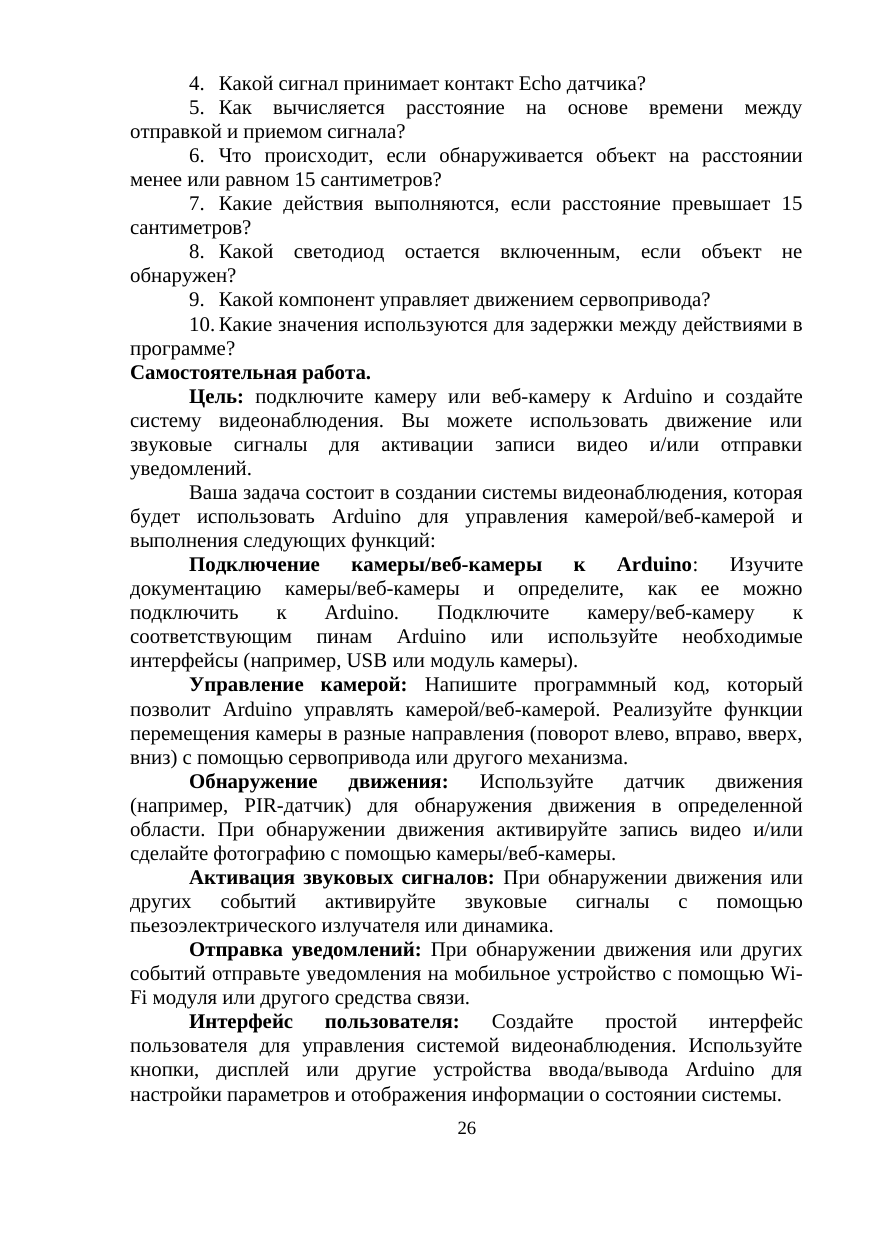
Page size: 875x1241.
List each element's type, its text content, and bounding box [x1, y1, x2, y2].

list Какой компонент управляет движением сервопривода? [130, 287, 803, 311]
text Ваша задача состоит в создании системы видеонаблюдения, которая будет использовать Arduino для управления камерой/веб-камерой и выполнения следующих функций: [130, 480, 803, 552]
list Какие действия выполняются, если расстояние превышает 15 сантиметров? [130, 191, 803, 239]
text Обнаружение движения: Используйте датчик движения (например, PIR-датчик) для обнаружения движения в определенной области. При обнаружении движения активируйте запись видео и/или сделайте фотографию с помощью камеры/веб-камеры. [130, 769, 803, 865]
text Интерфейс пользователя: Создайте простой интерфейс пользователя для управления системой видеонаблюдения. Используйте кнопки, дисплей или другие устройства ввода/вывода Arduino для настройки параметров и отображения информации о состоянии системы. [130, 1009, 803, 1106]
text Отправка уведомлений: При обнаружении движения или других событий отправьте уведомления на мобильное устройство с помощью Wi-Fi модуля или другого средства связи. [130, 937, 803, 1009]
text Управление камерой: Напишите программный код, который позволит Arduino управлять камерой/веб-камерой. Реализуйте функции перемещения камеры в разные направления (поворот влево, вправо, вверх, вниз) с помощью сервопривода или другого механизма. [130, 672, 803, 769]
text Активация звуковых сигналов: При обнаружении движения или других событий активируйте звуковые сигналы с помощью пьезоэлектрического излучателя или динамика. [130, 865, 803, 937]
list Что происходит, если обнаруживается объект на расстоянии менее или равном 15 сантиметров? [130, 143, 803, 191]
list Какие значения используются для задержки между действиями в программе? [130, 311, 803, 359]
list Какой сигнал принимает контакт Echo датчика? [130, 71, 803, 95]
list Как вычисляется расстояние на основе времени между отправкой и приемом сигнала? [130, 95, 803, 143]
text Самостоятельная работа. [130, 359, 803, 384]
text Цель: подключите камеру или веб-камеру к Arduino и создайте систему видеонаблюдения. Вы можете использовать движение или звуковые сигналы для активации записи видео и/или отправки уведомлений. [130, 384, 803, 480]
list Какой светодиод остается включенным, если объект не обнаружен? [130, 239, 803, 287]
text Подключение камеры/веб-камеры к Arduino: Изучите документацию камеры/веб-камеры и определите, как ее можно подключить к Arduino. Подключите камеру/веб-камеру к соответствующим пинам Arduino или используйте необходимые интерфейсы (например, USB или модуль камеры). [130, 552, 803, 672]
